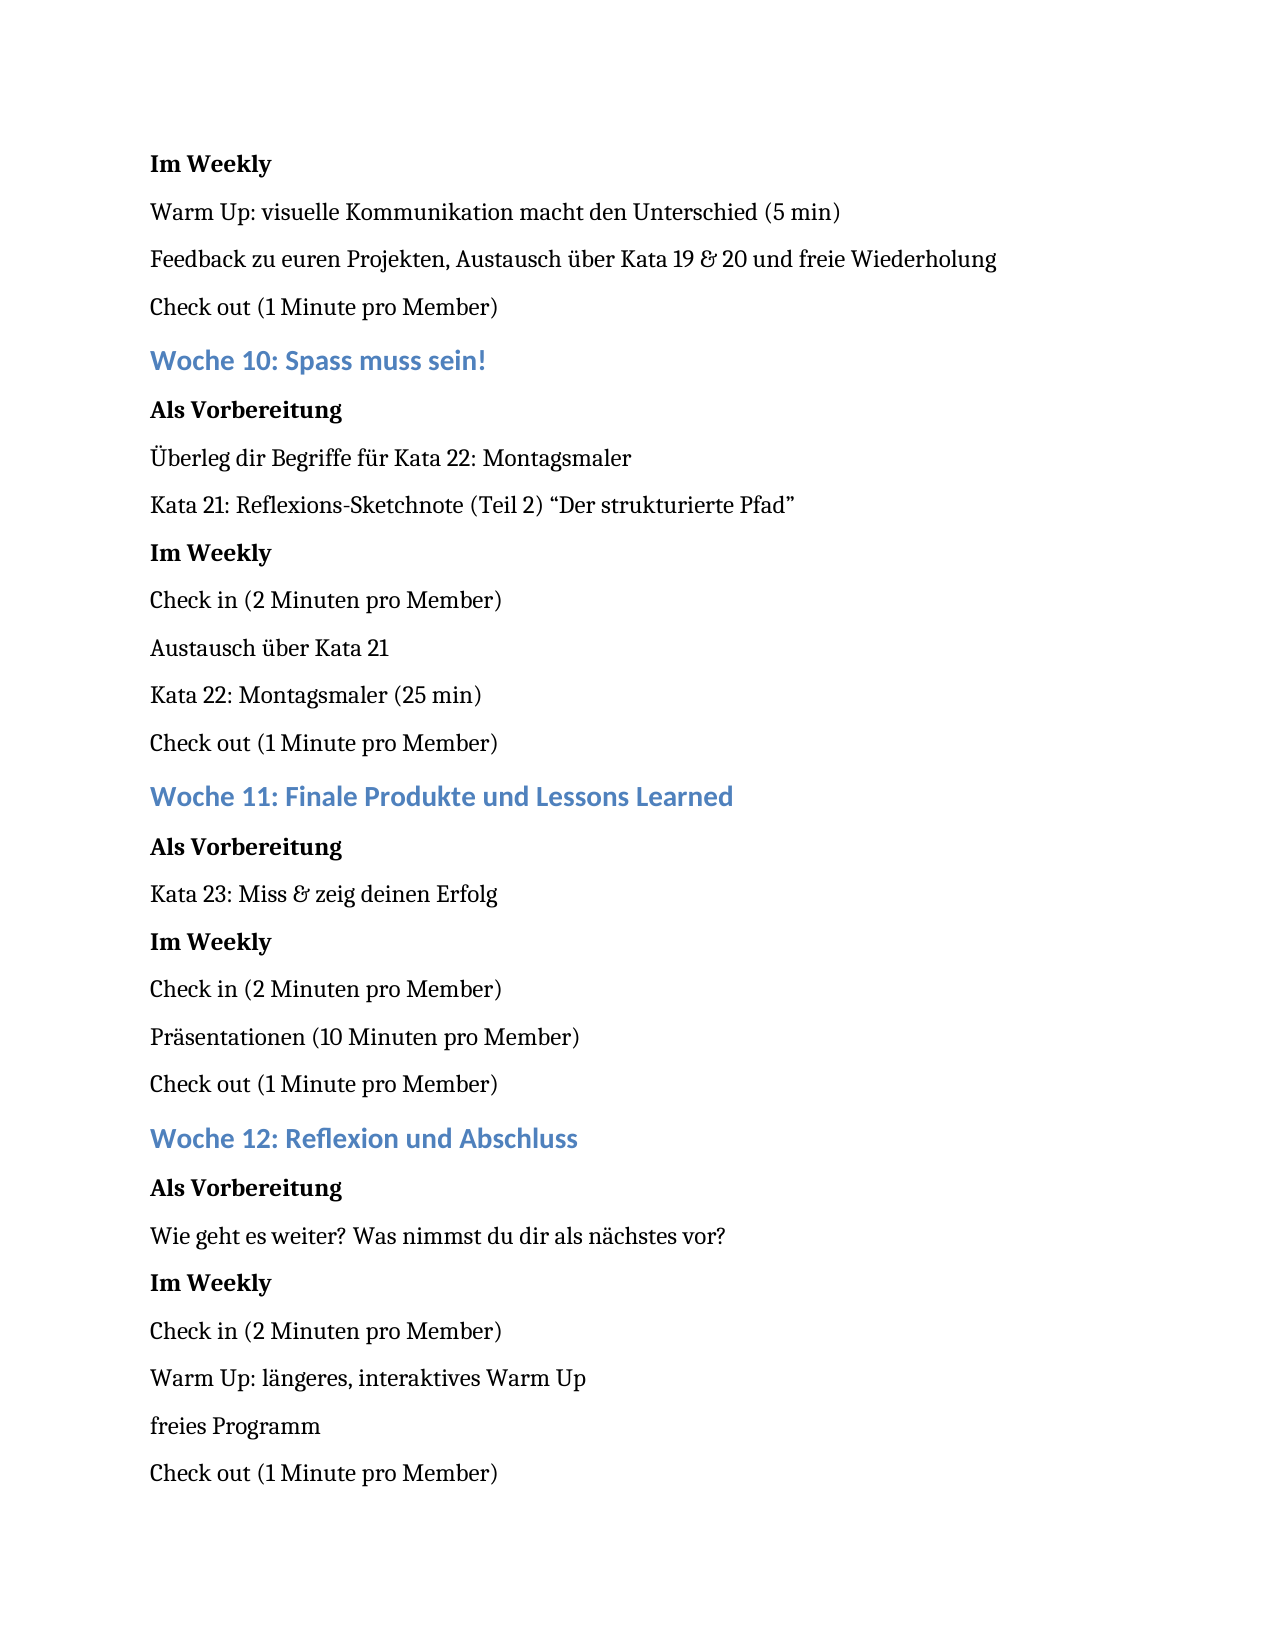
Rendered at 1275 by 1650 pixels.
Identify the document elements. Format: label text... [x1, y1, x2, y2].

text Im Weekly [150, 150, 1125, 179]
text Präsentationen (10 Minuten pro Member) [150, 1023, 1125, 1052]
text Check in (2 Minuten pro Member) [150, 586, 1125, 615]
text Warm Up: visuelle Kommunikation macht den Unterschied (5 min) [150, 197, 1125, 226]
text Check in (2 Minuten pro Member) [150, 975, 1125, 1004]
text Check in (2 Minuten pro Member) [150, 1317, 1125, 1346]
text Als Vorbereitung [150, 396, 1125, 425]
text Kata 21: Reflexions-Sketchnote (Teil 2) “Der strukturierte Pfad” [150, 491, 1125, 520]
text Kata 22: Montagsmaler (25 min) [150, 681, 1125, 710]
text Check out (1 Minute pro Member) [150, 292, 1125, 321]
text Im Weekly [150, 539, 1125, 568]
text Im Weekly [150, 1269, 1125, 1298]
text Als Vorbereitung [150, 833, 1125, 862]
text Wie geht es weiter? Was nimmst du dir als nächstes vor? [150, 1222, 1125, 1251]
text Austausch über Kata 21 [150, 634, 1125, 663]
text Warm Up: längeres, interaktives Warm Up [150, 1364, 1125, 1393]
subtitle Woche 12: Reflexion und Abschluss [150, 1120, 1125, 1156]
text Kata 23: Miss & zeig deinen Erfolg [150, 880, 1125, 909]
text Im Weekly [150, 928, 1125, 957]
text freies Programm [150, 1412, 1125, 1441]
text Check out (1 Minute pro Member) [150, 729, 1125, 758]
text Als Vorbereitung [150, 1174, 1125, 1203]
subtitle Woche 11: Finale Produkte und Lessons Learned [150, 778, 1125, 814]
text Feedback zu euren Projekten, Austausch über Kata 19 & 20 und freie Wiederholung [150, 245, 1125, 274]
text Check out (1 Minute pro Member) [150, 1459, 1125, 1488]
text Überleg dir Begriffe für Kata 22: Montagsmaler [150, 444, 1125, 473]
subtitle Woche 10: Spass muss sein! [150, 342, 1125, 378]
text Check out (1 Minute pro Member) [150, 1070, 1125, 1099]
